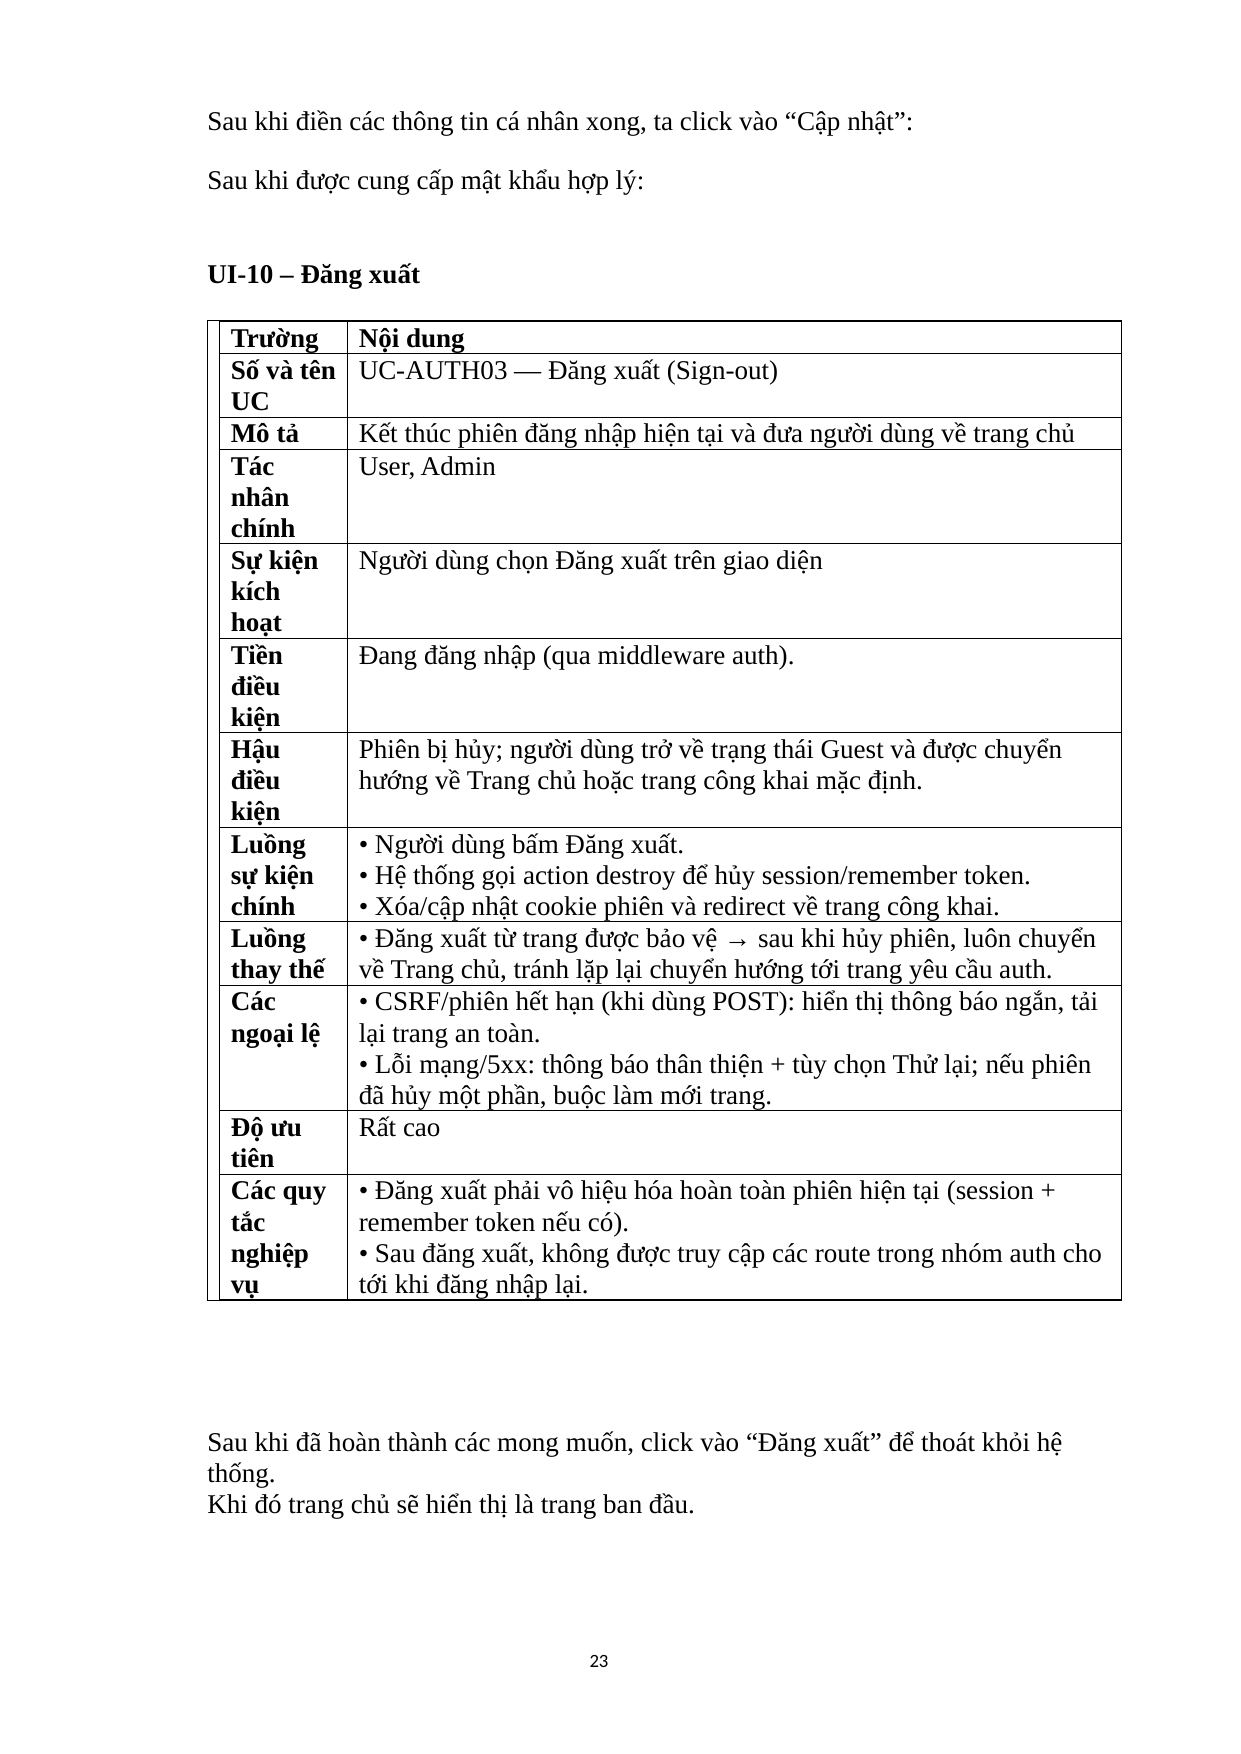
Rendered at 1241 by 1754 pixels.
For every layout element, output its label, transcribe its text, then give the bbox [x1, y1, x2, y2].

table_header [348, 418, 1121, 449]
table_header [220, 354, 347, 417]
table_header [220, 986, 347, 1110]
text UI-10 – Đăng xuất [207, 258, 1122, 289]
table_header [348, 922, 1121, 985]
table_header [220, 922, 347, 985]
table_header [220, 544, 347, 638]
table_header [220, 322, 347, 353]
table_header [348, 322, 1121, 353]
table_header [220, 828, 347, 921]
table_header [220, 1175, 347, 1299]
table_header [220, 418, 347, 449]
table_header [348, 354, 1121, 417]
table_header [208, 321, 219, 1300]
table_header [348, 733, 1121, 827]
text Sau khi điền các thông tin cá nhân xong, ta click vào “Cập nhật”: [207, 105, 1122, 164]
table_header [348, 639, 1121, 732]
table_header [220, 450, 347, 543]
table_header [348, 1111, 1121, 1174]
table_header [220, 733, 347, 827]
text Khi đó trang chủ sẽ hiển thị là trang ban đầu. [207, 1488, 1122, 1519]
table_header [348, 828, 1121, 921]
table_header [348, 1175, 1121, 1299]
table_header [220, 639, 347, 732]
table_header [348, 544, 1121, 638]
text Sau khi được cung cấp mật khẩu hợp lý: [207, 164, 1122, 195]
table_header [348, 450, 1121, 543]
text Sau khi đã hoàn thành các mong muốn, click vào “Đăng xuất” để thoát khỏi hệ thống. [207, 1426, 1122, 1488]
table_header [220, 1111, 347, 1174]
table_header [348, 986, 1121, 1110]
